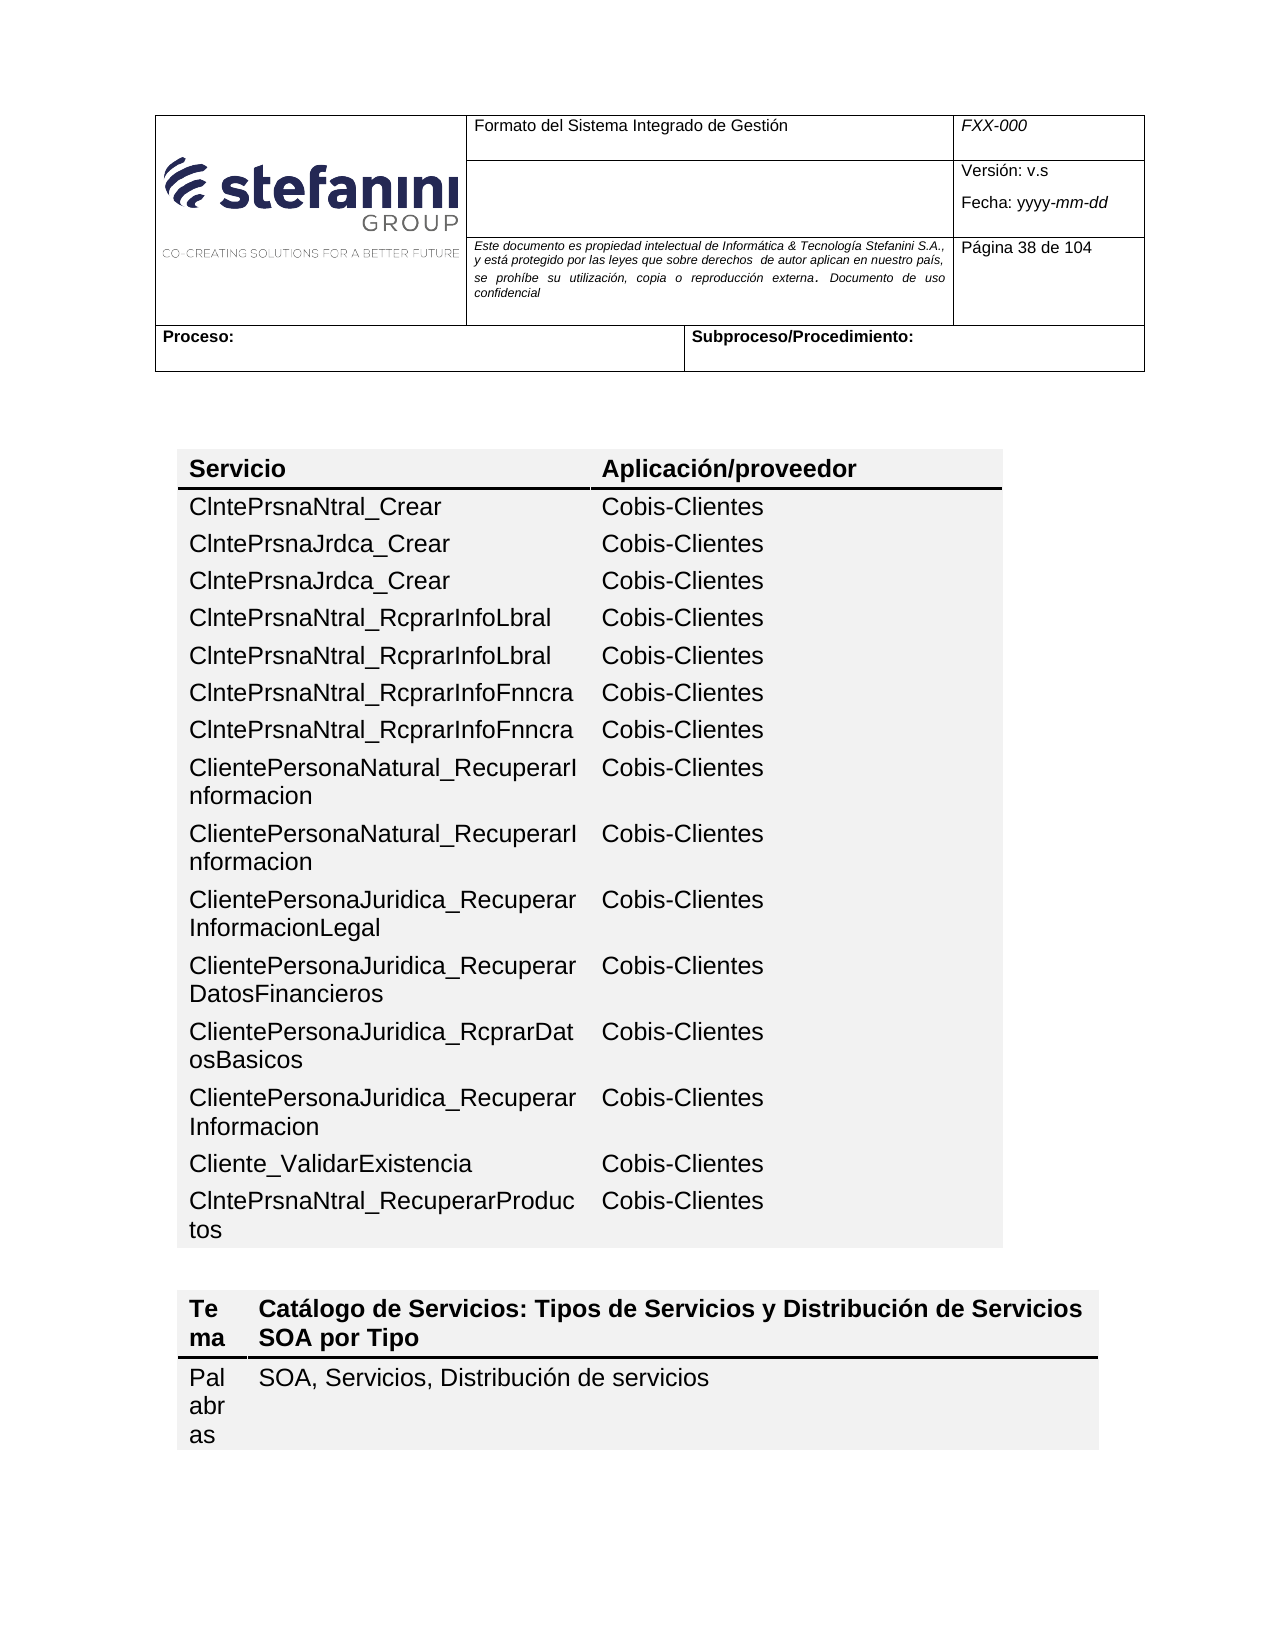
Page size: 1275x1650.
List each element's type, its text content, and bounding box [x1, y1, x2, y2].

table_cell ClntePrsnaNtral_RcprarInfoLbral [178, 637, 590, 673]
table_cell Cobis-Clientes [591, 637, 1002, 673]
table_cell ClientePersonaJuridica_RecuperarInformacionLegal [178, 881, 590, 946]
table_header Aplicación/proveedor [591, 450, 1002, 487]
table_cell Cobis-Clientes [591, 600, 1002, 636]
table_cell Cobis-Clientes [591, 947, 1002, 1012]
table_cell Cobis-Clientes [591, 1079, 1002, 1144]
table_cell Cobis-Clientes [591, 815, 1002, 880]
table_cell ClntePrsnaJrdca_Crear [178, 562, 590, 598]
table_cell ClientePersonaJuridica_RecuperarDatosFinancieros [178, 947, 590, 1012]
table_cell ClientePersonaNatural_RecuperarInformacion [178, 749, 590, 814]
table_cell ClientePersonaJuridica_RecuperarInformacion [178, 1079, 590, 1144]
table_cell ClntePrsnaNtral_RcprarInfoFnncra [178, 711, 590, 748]
picture [162, 157, 460, 261]
table_cell Cliente_ValidarExistencia [178, 1145, 590, 1181]
table_header Servicio [178, 450, 590, 487]
table_cell SOA, Servicios, Distribución de servicios [248, 1359, 1098, 1449]
table_cell Cobis-Clientes [591, 749, 1002, 814]
table_cell Cobis-Clientes [591, 1145, 1002, 1181]
table_cell ClientePersonaJuridica_RcprarDatosBasicos [178, 1013, 590, 1078]
table_cell Cobis-Clientes [591, 490, 1002, 524]
table_cell Cobis-Clientes [591, 674, 1002, 710]
table_cell ClntePrsnaNtral_RcprarInfoFnncra [178, 674, 590, 710]
table_cell Cobis-Clientes [591, 525, 1002, 561]
table_cell ClntePrsnaNtral_Crear [178, 490, 590, 524]
table_header Catálogo de Servicios: Tipos de Servicios y Distribución de Servicios SOA por Tipo [248, 1291, 1098, 1356]
table_cell Cobis-Clientes [591, 1013, 1002, 1078]
table_cell ClntePrsnaNtral_RcprarInfoLbral [178, 600, 590, 636]
table_cell Cobis-Clientes [591, 881, 1002, 946]
table_cell Cobis-Clientes [591, 711, 1002, 748]
table_cell ClntePrsnaNtral_RecuperarProductos [178, 1182, 590, 1247]
table_cell Cobis-Clientes [591, 1182, 1002, 1247]
table_cell ClntePrsnaJrdca_Crear [178, 525, 590, 561]
table_cell ClientePersonaNatural_RecuperarInformacion [178, 815, 590, 880]
table_header Tema [178, 1291, 247, 1356]
table_cell Palabras clave [178, 1359, 247, 1449]
table_cell Cobis-Clientes [591, 562, 1002, 598]
